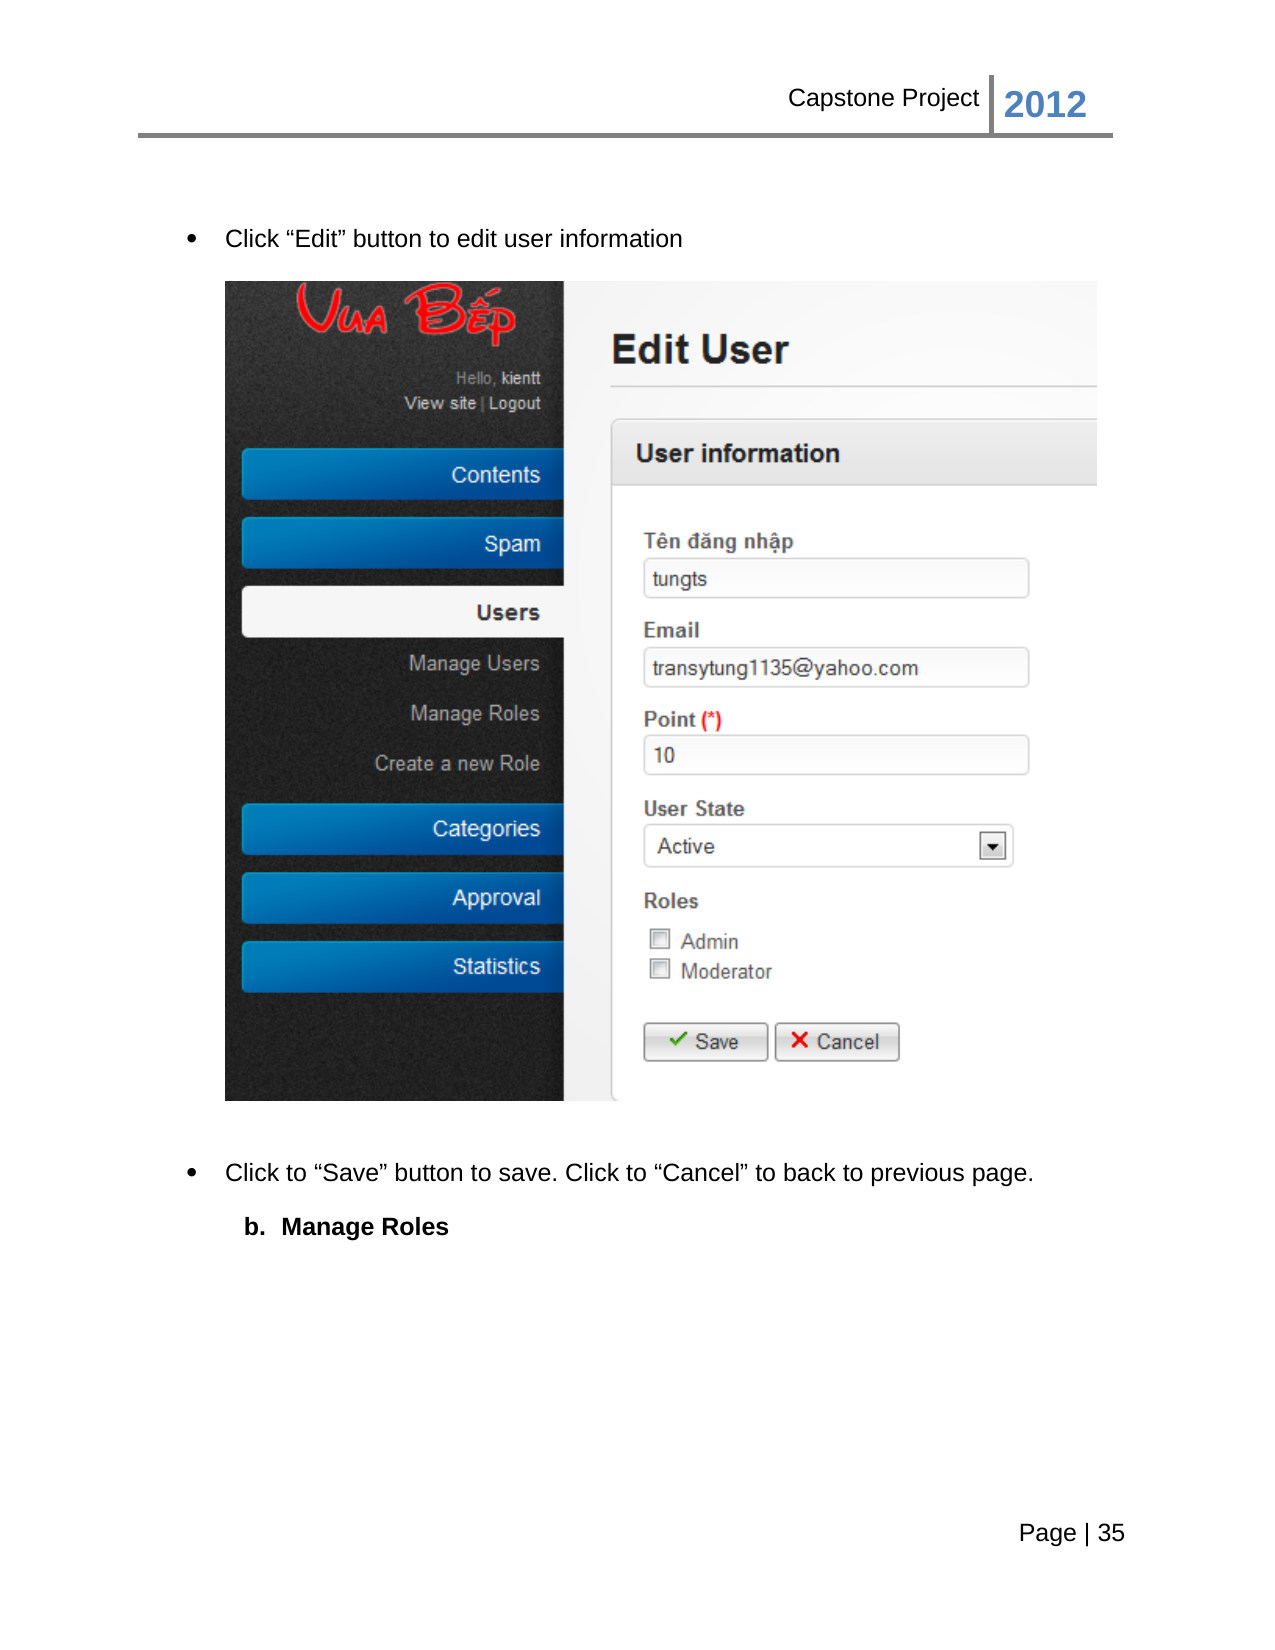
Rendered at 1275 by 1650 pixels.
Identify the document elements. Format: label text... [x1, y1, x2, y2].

subtitle Manage Roles [244, 1212, 1125, 1241]
list Click “Edit” button to edit user information [187, 224, 1125, 253]
list Click to “Save” button to save. Click to “Cancel” to back to previous page. [187, 1158, 1125, 1187]
picture [225, 281, 1097, 1101]
